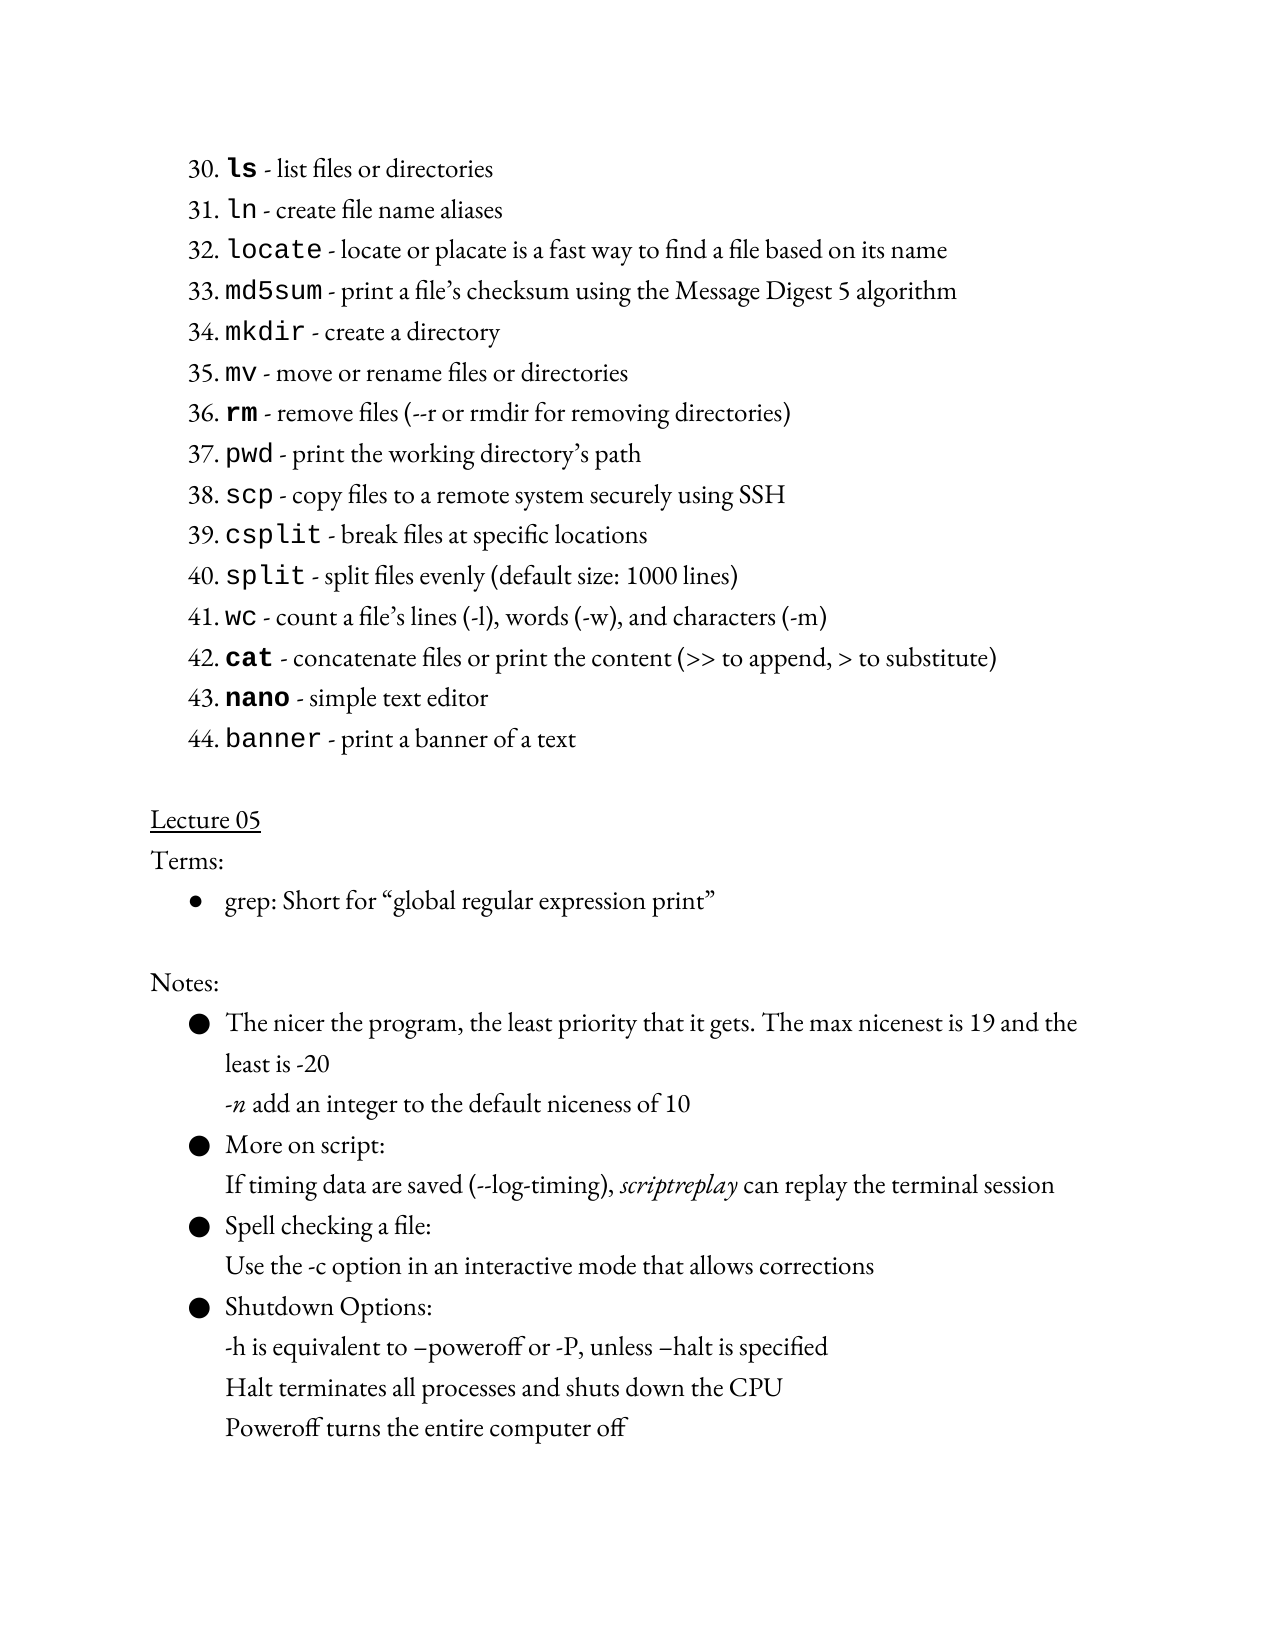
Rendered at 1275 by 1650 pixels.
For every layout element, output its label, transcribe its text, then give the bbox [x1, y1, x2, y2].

list csplit - break files at specific locations [187, 517, 1125, 552]
list ln - create file name aliases [187, 191, 1125, 226]
text Terms: [150, 842, 1125, 877]
list split - split files evenly (default size: 1000 lines) [187, 557, 1125, 593]
text Lecture 05 [150, 801, 1125, 837]
list cat - concatenate files or print the content (>> to append, > to substitute) [187, 639, 1125, 674]
list More on script: If timing data are saved (--log-timing), scriptreplay can replay the terminal session [187, 1126, 1125, 1202]
text Notes: [150, 964, 1125, 999]
list rm - remove files (--r or rmdir for removing directories) [187, 394, 1125, 430]
list ls - list files or directories [187, 150, 1125, 185]
list grep: Short for “global regular expression print” [187, 882, 1125, 918]
list Shutdown Options: -h is equivalent to –poweroff or -P, unless –halt is specified Halt terminates all processes and shuts down the CPU Poweroff turns the entire computer off [187, 1288, 1125, 1445]
list md5sum - print a file’s checksum using the Message Digest 5 algorithm [187, 272, 1125, 308]
list wc - count a file’s lines (-l), words (-w), and characters (-m) [187, 598, 1125, 633]
list banner - print a banner of a text [187, 720, 1125, 756]
list locate - locate or placate is a fast way to find a file based on its name [187, 231, 1125, 267]
list scp - copy files to a remote system securely using SSH [187, 476, 1125, 511]
list nano - simple text editor [187, 679, 1125, 715]
list The nicer the program, the least priority that it gets. The max nicenest is 19 and the least is -20 -n add an integer to the default niceness of 10 [187, 1004, 1125, 1121]
list pwd - print the working directory’s path [187, 435, 1125, 471]
list mkdir - create a directory [187, 313, 1125, 348]
list Spell checking a file: Use the -c option in an interactive mode that allows corrections [187, 1207, 1125, 1283]
list mv - move or rename files or directories [187, 354, 1125, 389]
